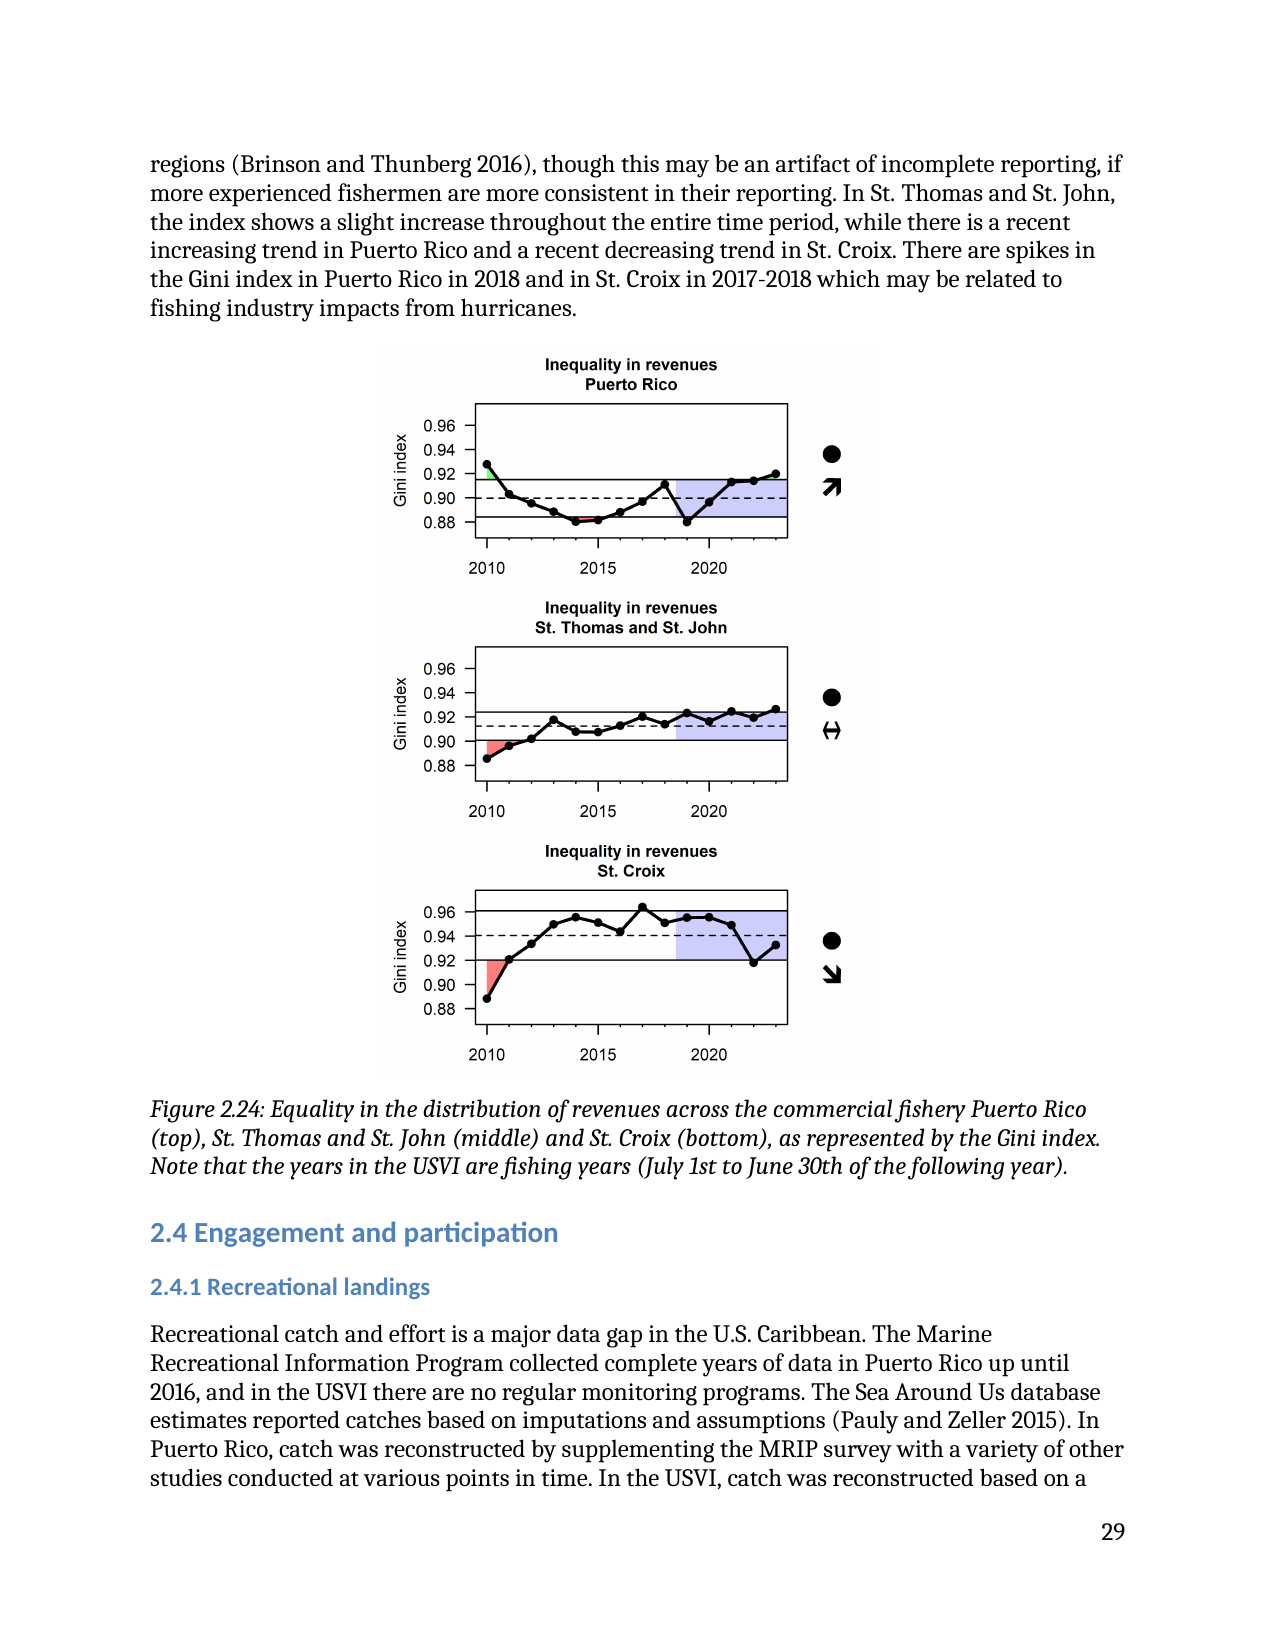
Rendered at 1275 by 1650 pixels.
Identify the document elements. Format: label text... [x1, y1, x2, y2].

subtitle 2.4.1 Recreational landings [150, 1271, 1125, 1301]
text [150, 1320, 1125, 1493]
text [150, 150, 1125, 322]
table_header Figure 2.24: Equality in the distribution of revenues across the commercial fishery Puerto Rico (top), St. Thomas and St. John (middle) and St. Croix (bottom), as represented by the Gini index. Note that the years in the USVI are fishing years (July 1st to June 30th of the following year). [139, 341, 1114, 1193]
picture [376, 345, 876, 1074]
subtitle 2.4 Engagement and participation [150, 1214, 1125, 1250]
